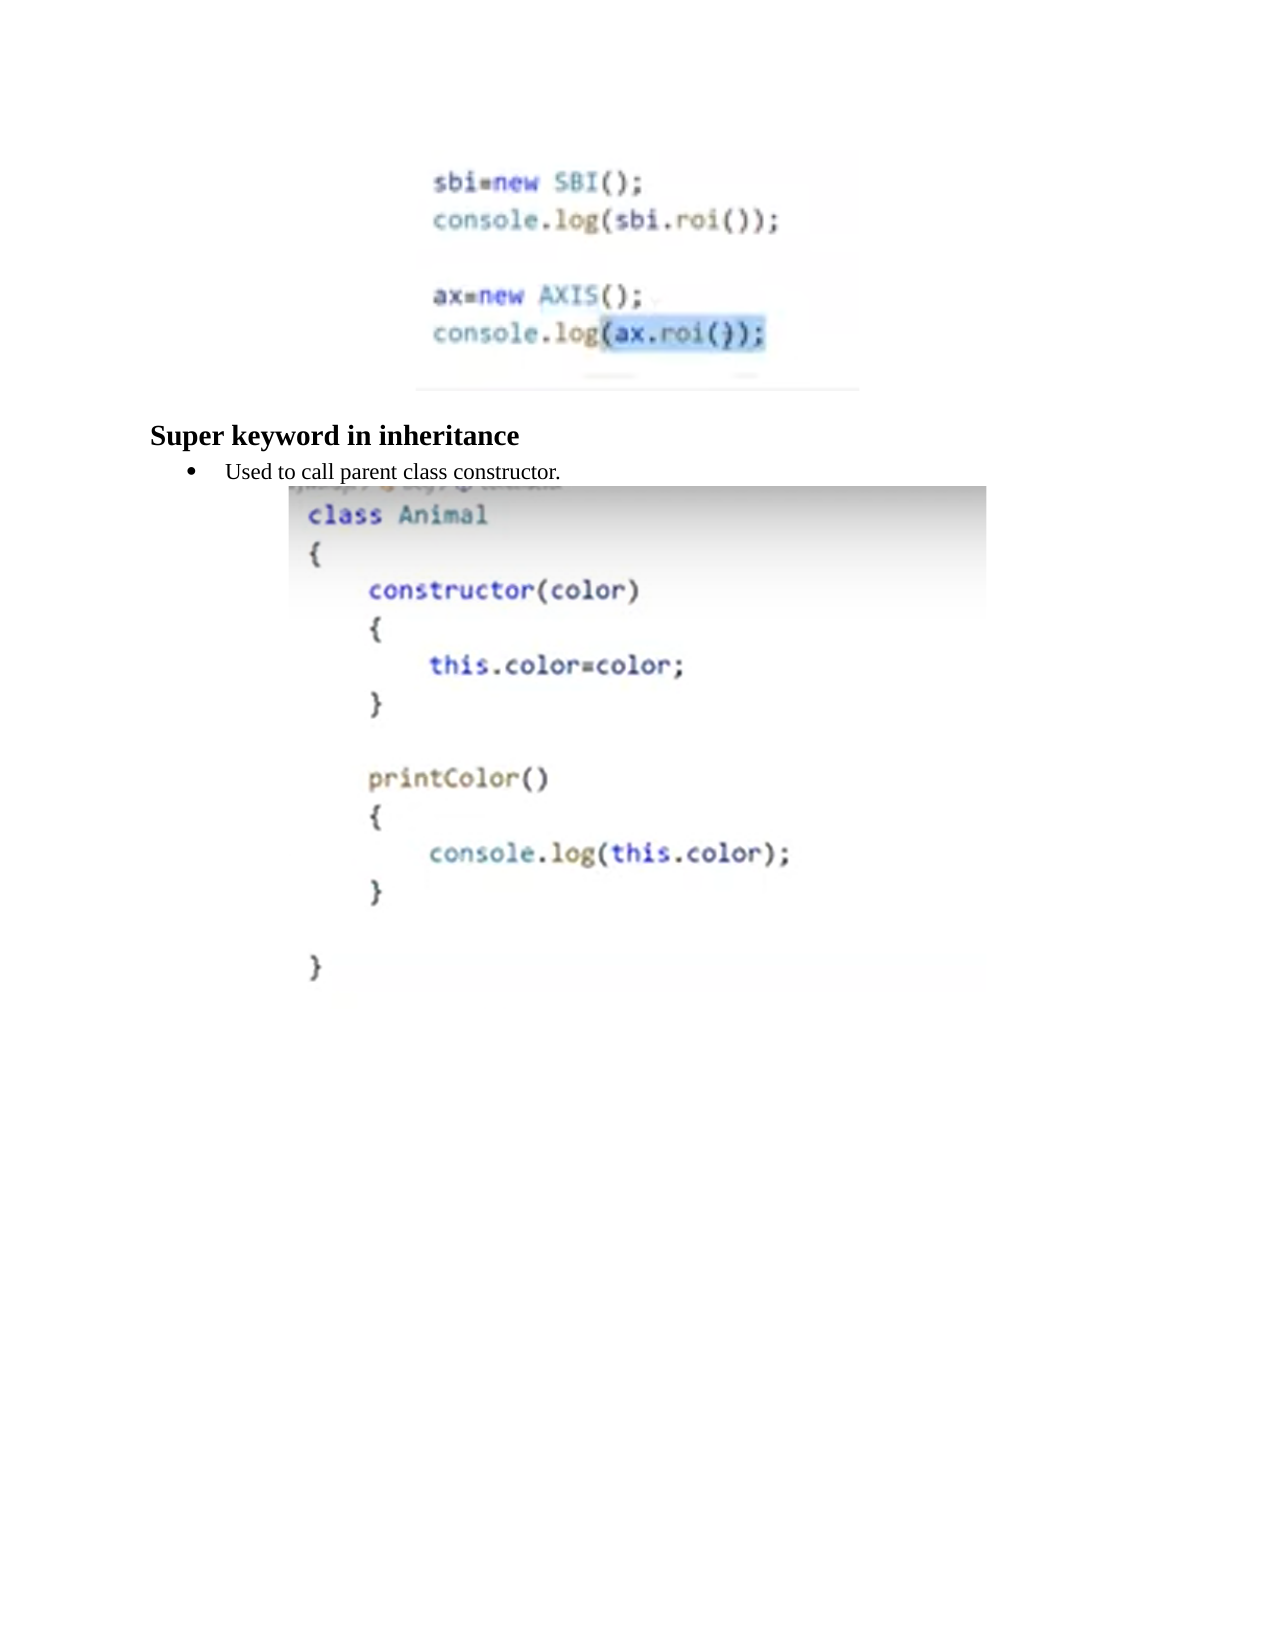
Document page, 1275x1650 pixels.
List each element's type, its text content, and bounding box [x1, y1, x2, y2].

picture [288, 486, 987, 1009]
subtitle Used to call parent class constructor. [187, 458, 1125, 484]
subtitle Super keyword in inheritance [150, 418, 1125, 451]
picture [415, 150, 860, 391]
